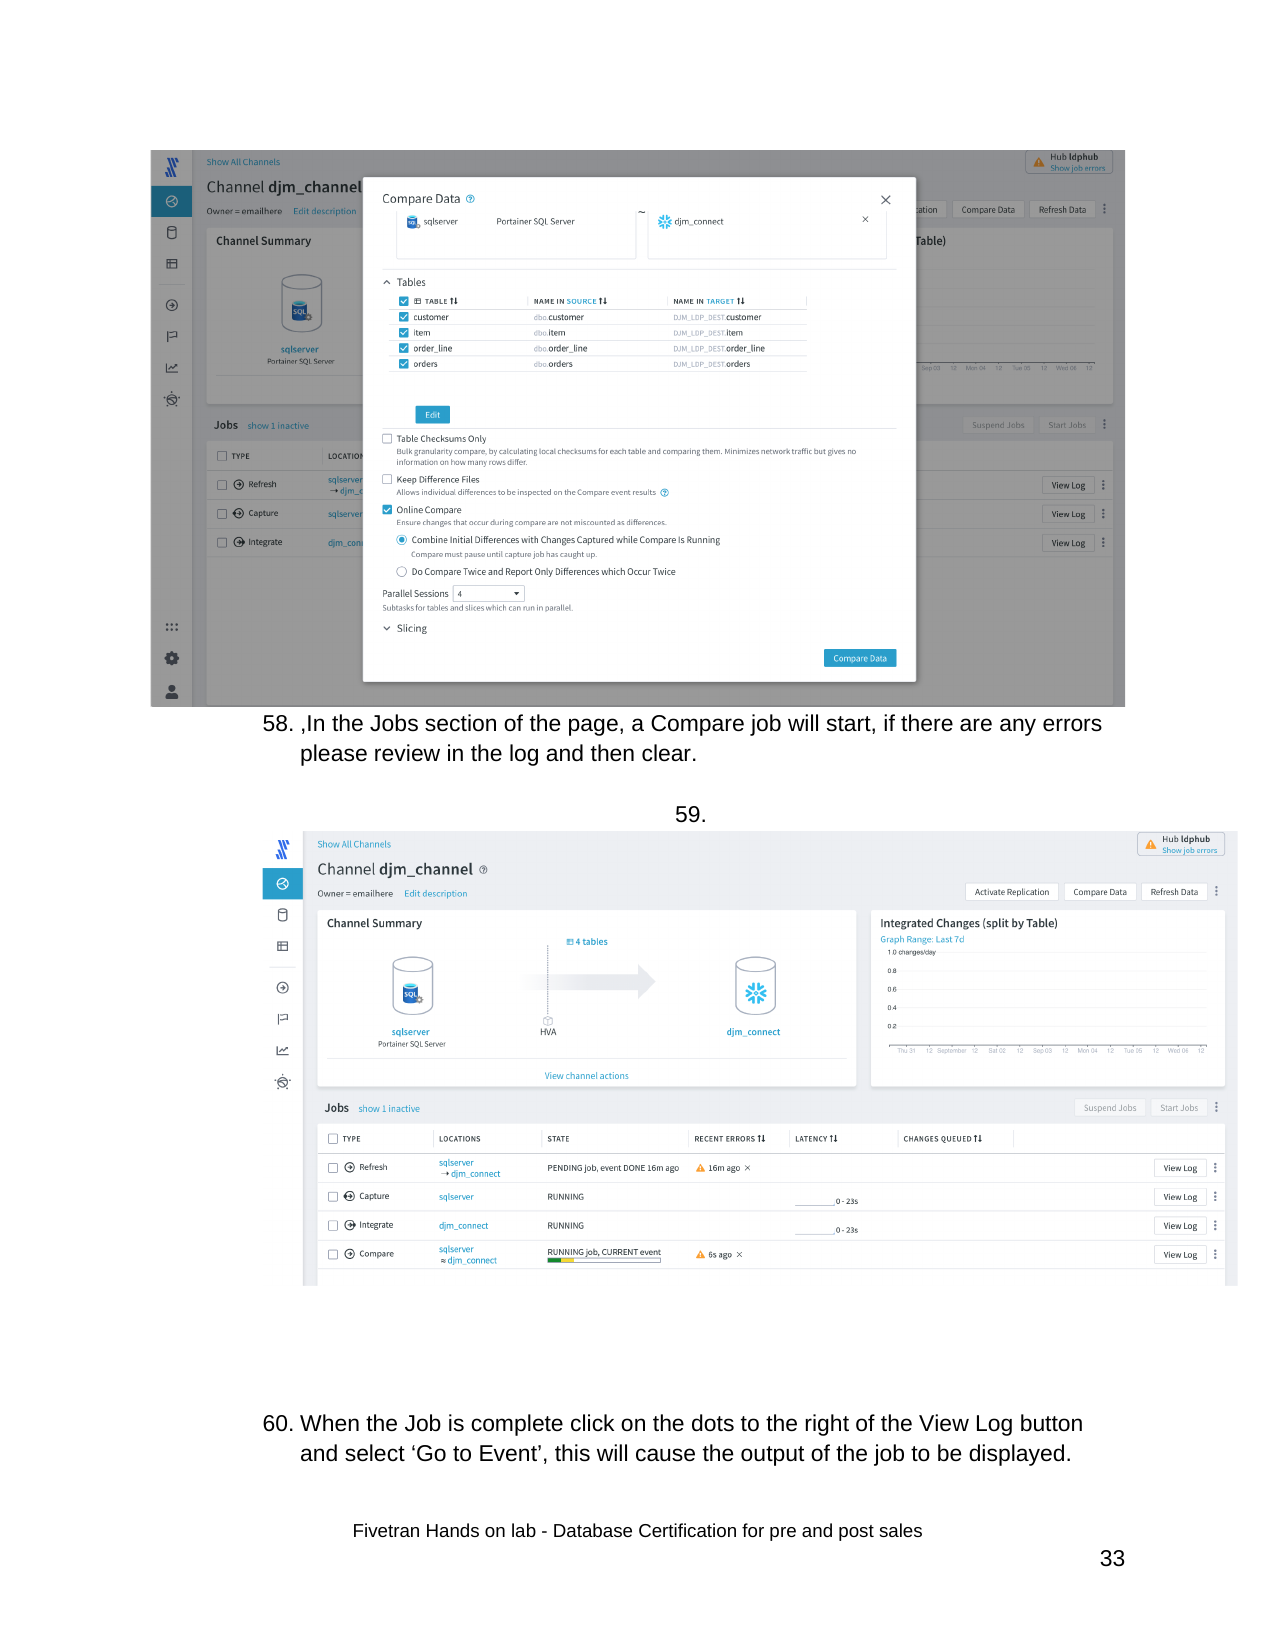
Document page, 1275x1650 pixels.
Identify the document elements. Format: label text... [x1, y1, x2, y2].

list ,In the Jobs section of the page, a Compare job will start, if there are any errors please review in the log and then clear. [262, 710, 1125, 767]
picture [150, 150, 1125, 707]
list When the Job is complete click on the dots to the right of the View Log button and select ‘Go to Event’, this will cause the output of the job to be displayed. [262, 1410, 1125, 1466]
picture [262, 831, 1238, 1286]
